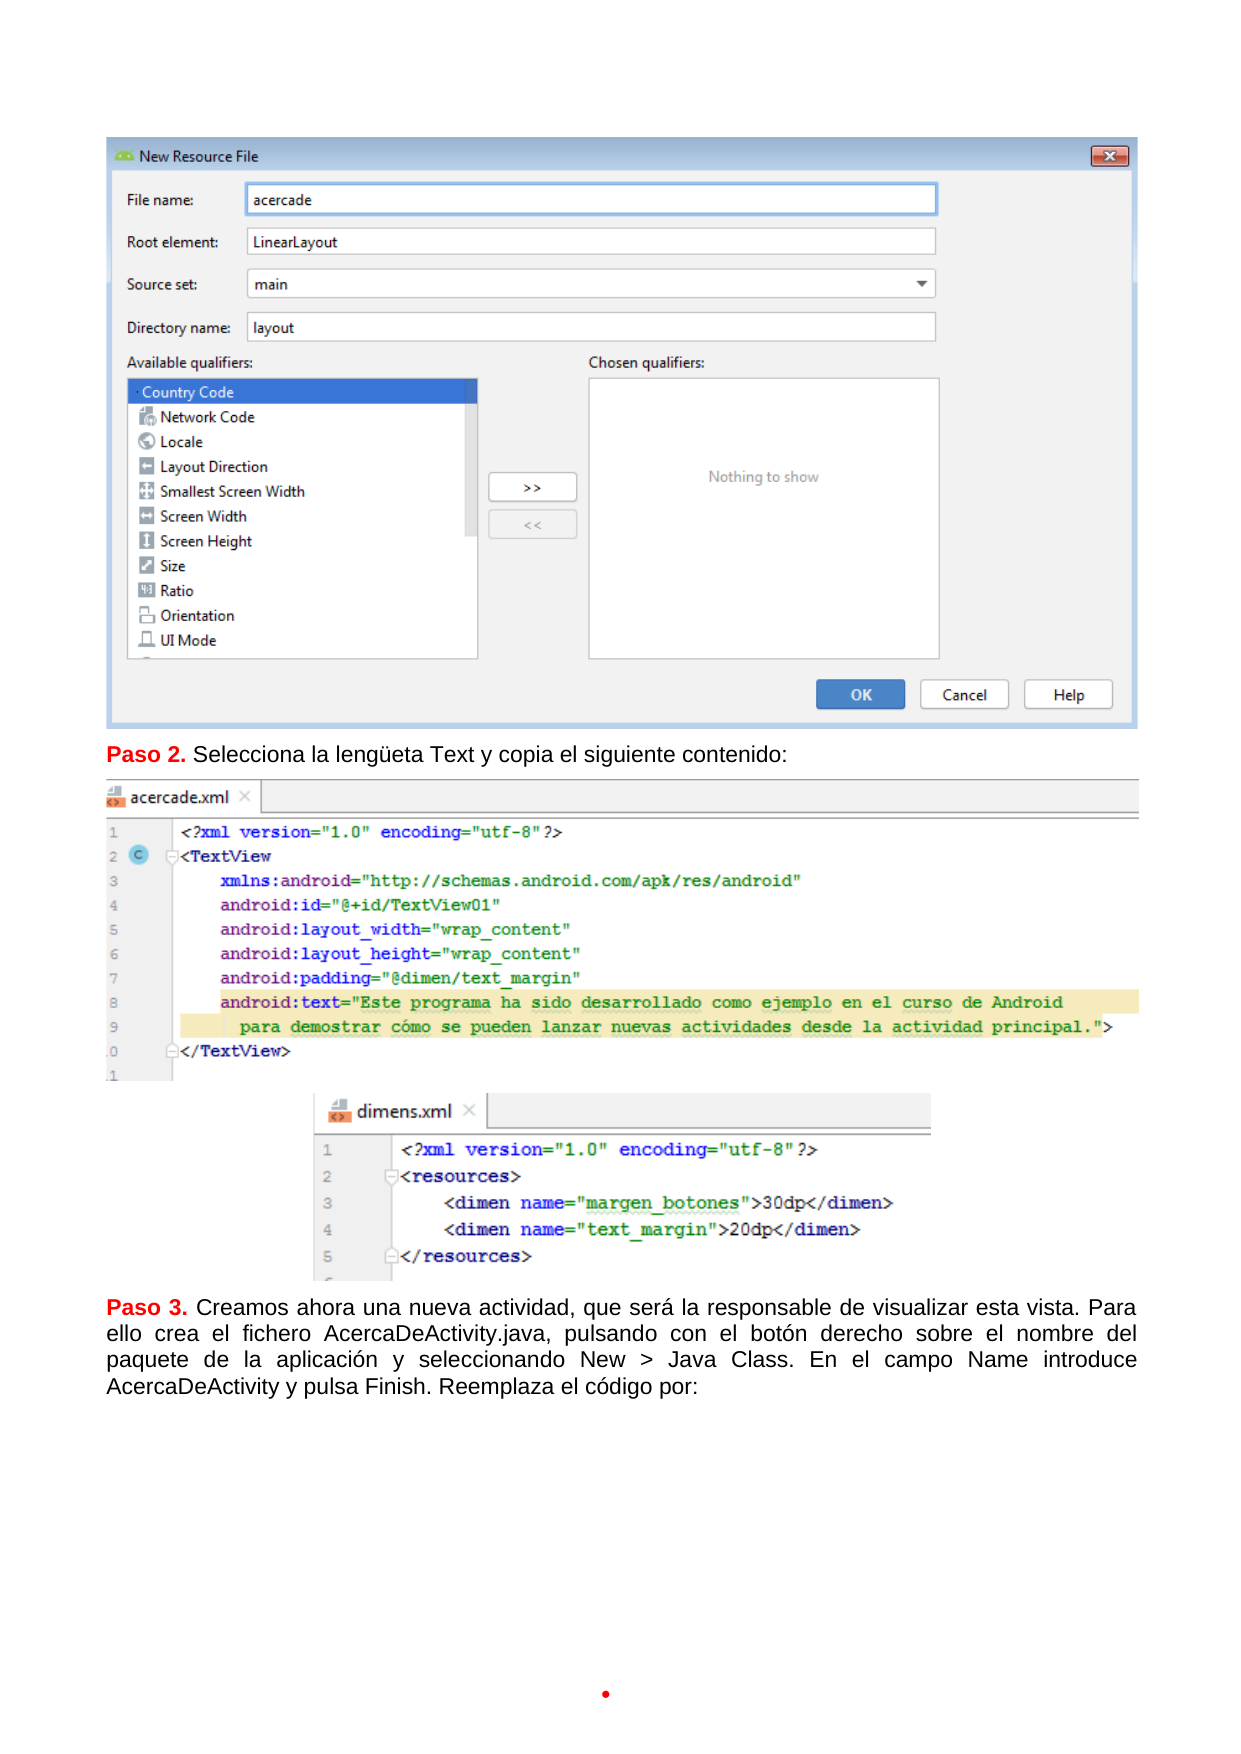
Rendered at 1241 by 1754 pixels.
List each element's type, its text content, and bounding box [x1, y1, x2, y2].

text Paso 2. Selecciona la lengüeta Text y copia el siguiente contenido: [106, 741, 1138, 767]
picture [106, 137, 1138, 729]
picture [106, 779, 1139, 1081]
picture [313, 1093, 931, 1281]
text Paso 3. Creamos ahora una nueva actividad, que será la responsable de visualizar esta vista. Para ello crea el fichero AcercaDeActivity.java, pulsando con el botón derecho sobre el nombre del paquete de la aplicación y seleccionando New > Java Class. En el campo Name introduce AcercaDeActivity y pulsa Finish. Reemplaza el código por: [106, 1293, 1138, 1399]
